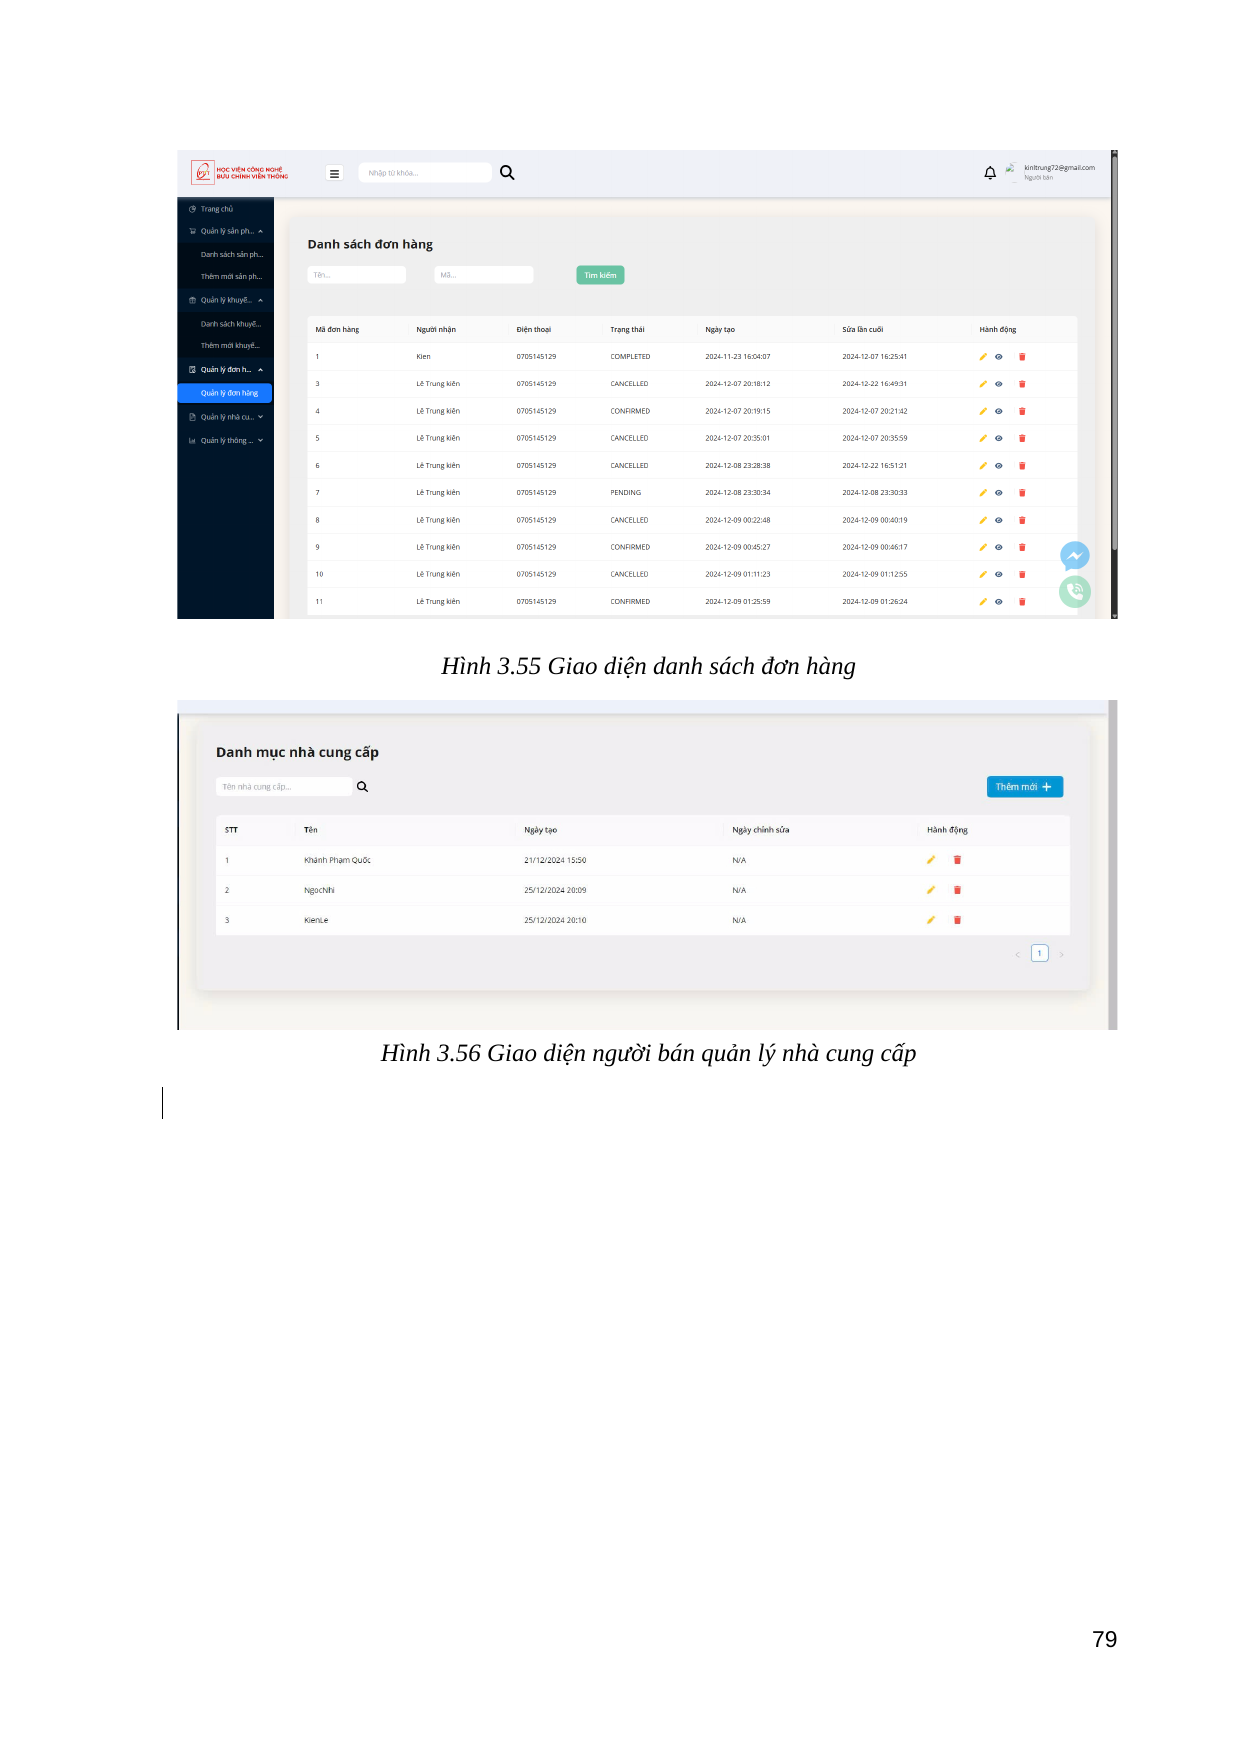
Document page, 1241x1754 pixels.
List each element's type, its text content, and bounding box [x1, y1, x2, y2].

picture [177, 150, 1118, 619]
picture [177, 700, 1118, 1030]
